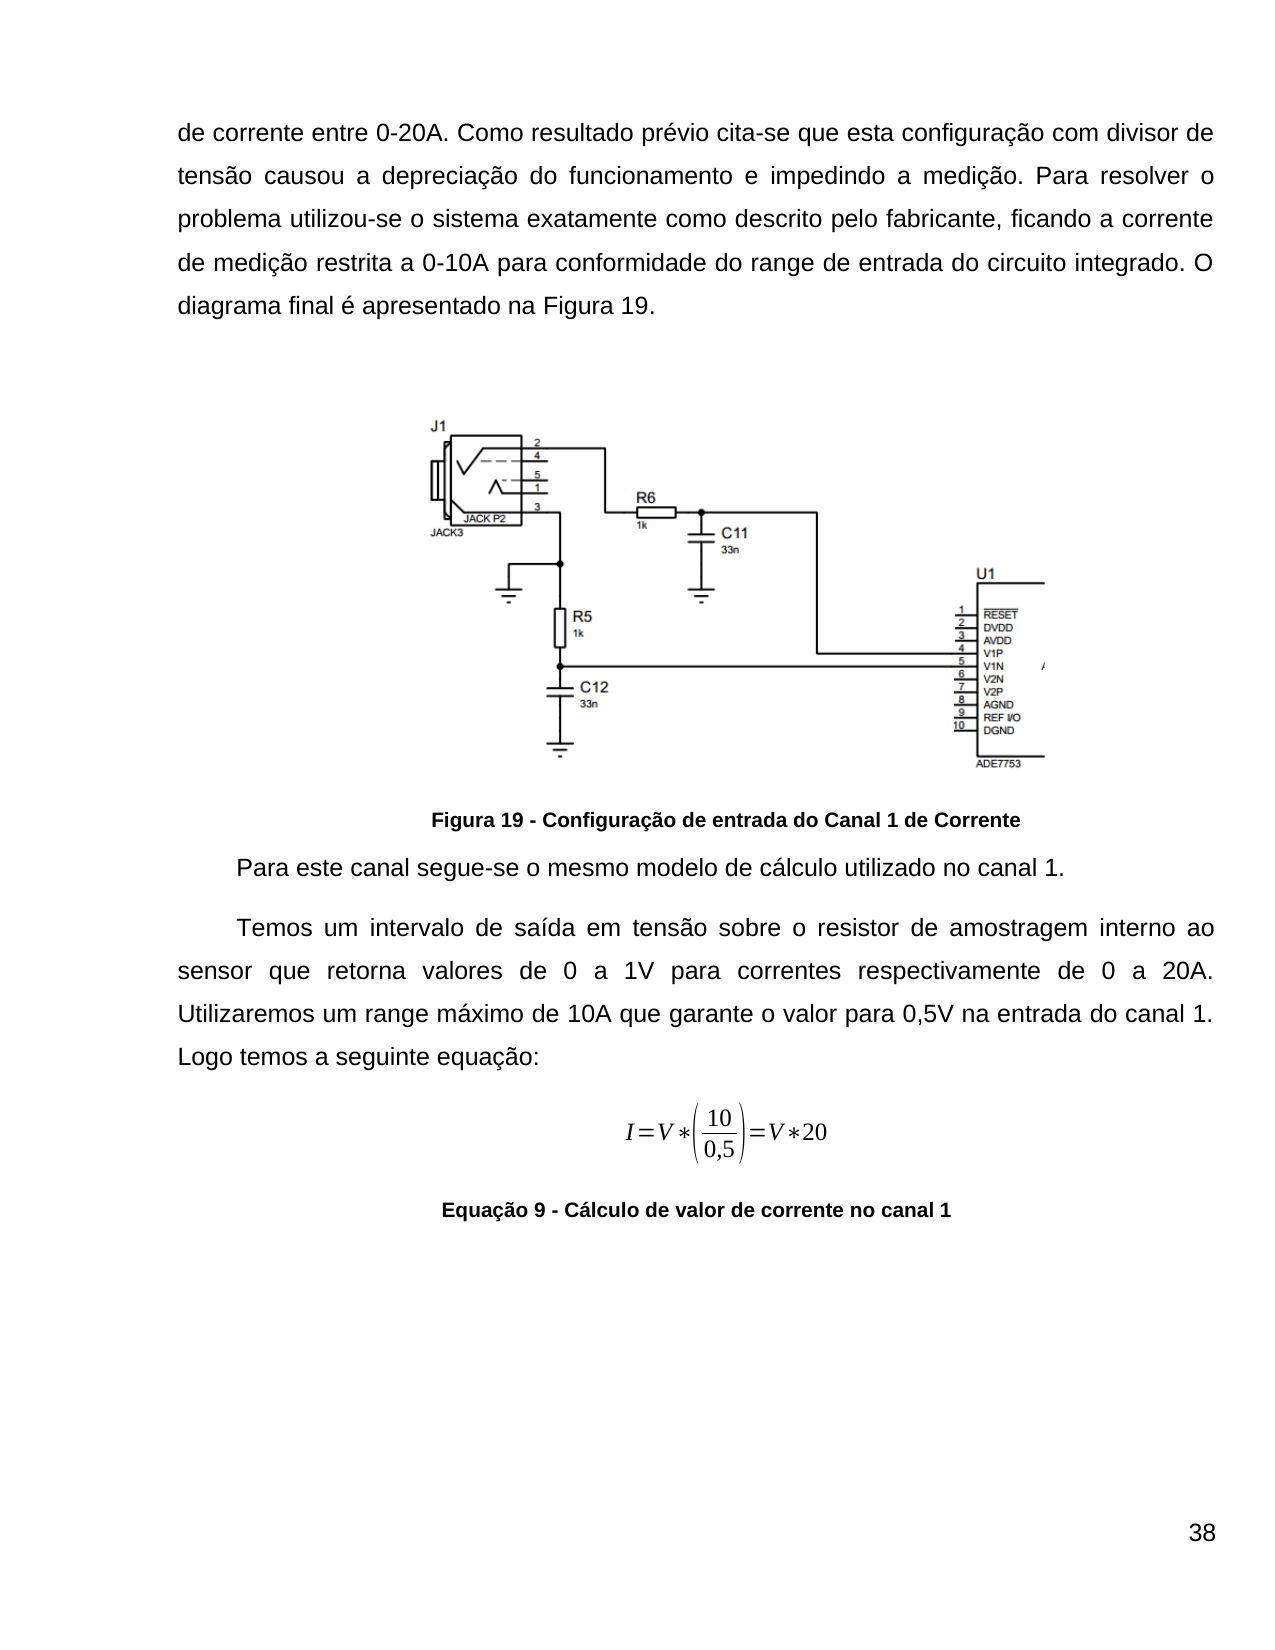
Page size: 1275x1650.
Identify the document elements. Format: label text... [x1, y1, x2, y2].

text Equação 9 - Cálculo de valor de corrente no canal 1 [177, 1198, 1216, 1222]
text Figura 19 - Configuração de entrada do Canal 1 de Corrente [177, 808, 1216, 832]
picture [407, 410, 1045, 777]
text Para este canal segue-se o mesmo modelo de cálculo utilizado no canal 1. [177, 853, 1216, 881]
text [177, 118, 1216, 319]
text Temos um intervalo de saída em tensão sobre o resistor de amostragem interno ao sensor que retorna valores de 0 a 1V para correntes respectivamente de 0 a 20A. Utilizaremos um range máximo de 10A que garante o valor para 0,5V na entrada do canal 1. Logo temos a seguinte equação: [177, 912, 1216, 1071]
